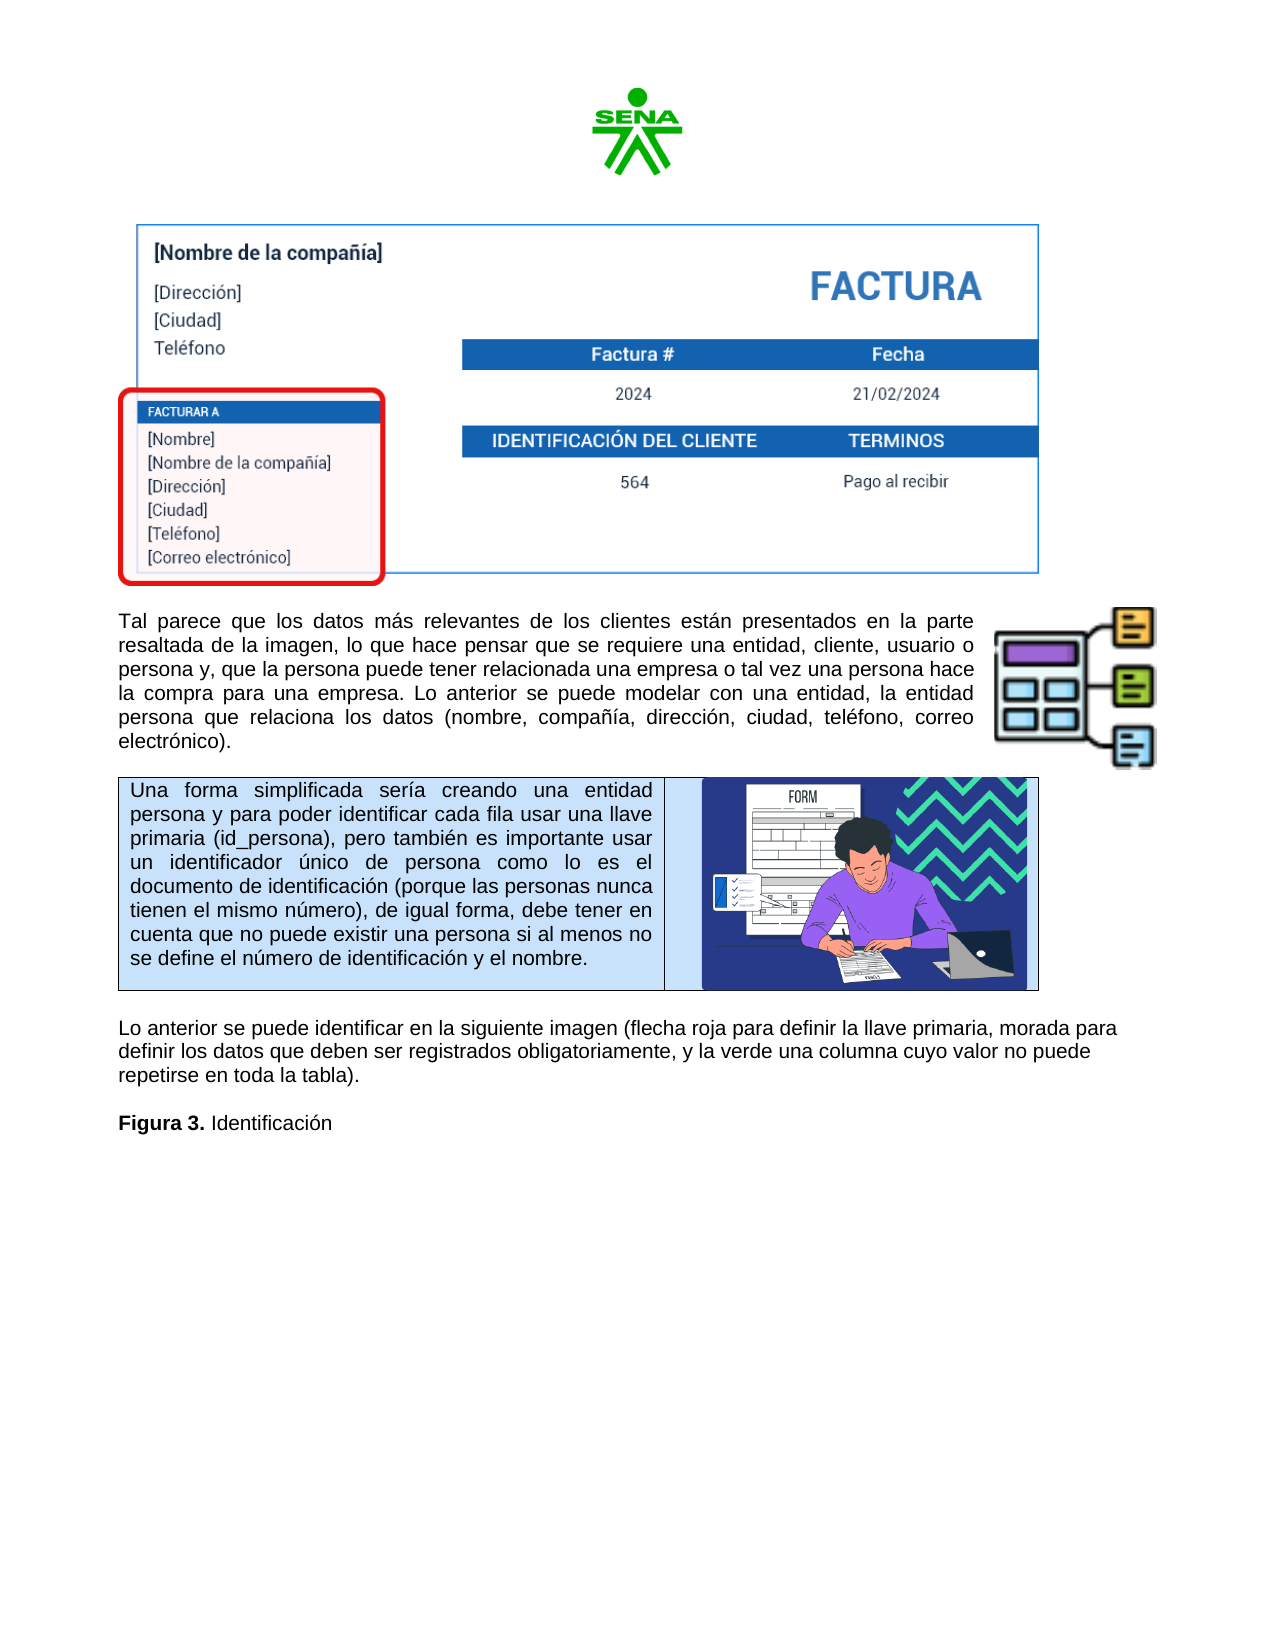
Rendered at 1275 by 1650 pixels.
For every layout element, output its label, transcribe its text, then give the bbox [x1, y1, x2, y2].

text Figura 3. Identificación [118, 1111, 1157, 1135]
table_header [665, 778, 701, 990]
picture [118, 224, 1039, 586]
text Lo anterior se puede identificar en la siguiente imagen (flecha roja para definir la llave primaria, morada para definir los datos que deben ser registrados obligatoriamente, y la verde una columna cuyo valor no puede repetirse en toda la tabla). [118, 1015, 1157, 1087]
picture [701, 777, 1028, 991]
text Tal parece que los datos más relevantes de los clientes están presentados en la parte resaltada de la imagen, lo que hace pensar que se requiere una entidad, cliente, usuario o persona y, que la persona puede tener relacionada una empresa o tal vez una persona hace la compra para una empresa. Lo anterior se puede modelar con una entidad, la entidad persona que relaciona los datos (nombre, compañía, dirección, ciudad, teléfono, correo electrónico). [118, 609, 994, 753]
table_header Una forma simplificada sería creando una entidad persona y para poder identificar cada fila usar una llave primaria (id_persona), pero también es importante usar un identificador único de persona como lo es el documento de identificación (porque las personas nunca tienen el mismo número), de igual forma, debe tener en cuenta que no puede existir una persona si al menos no se define el número de identificación y el nombre. [119, 778, 664, 990]
picture [592, 87, 683, 176]
table_header [1028, 778, 1038, 990]
picture [994, 607, 1157, 770]
